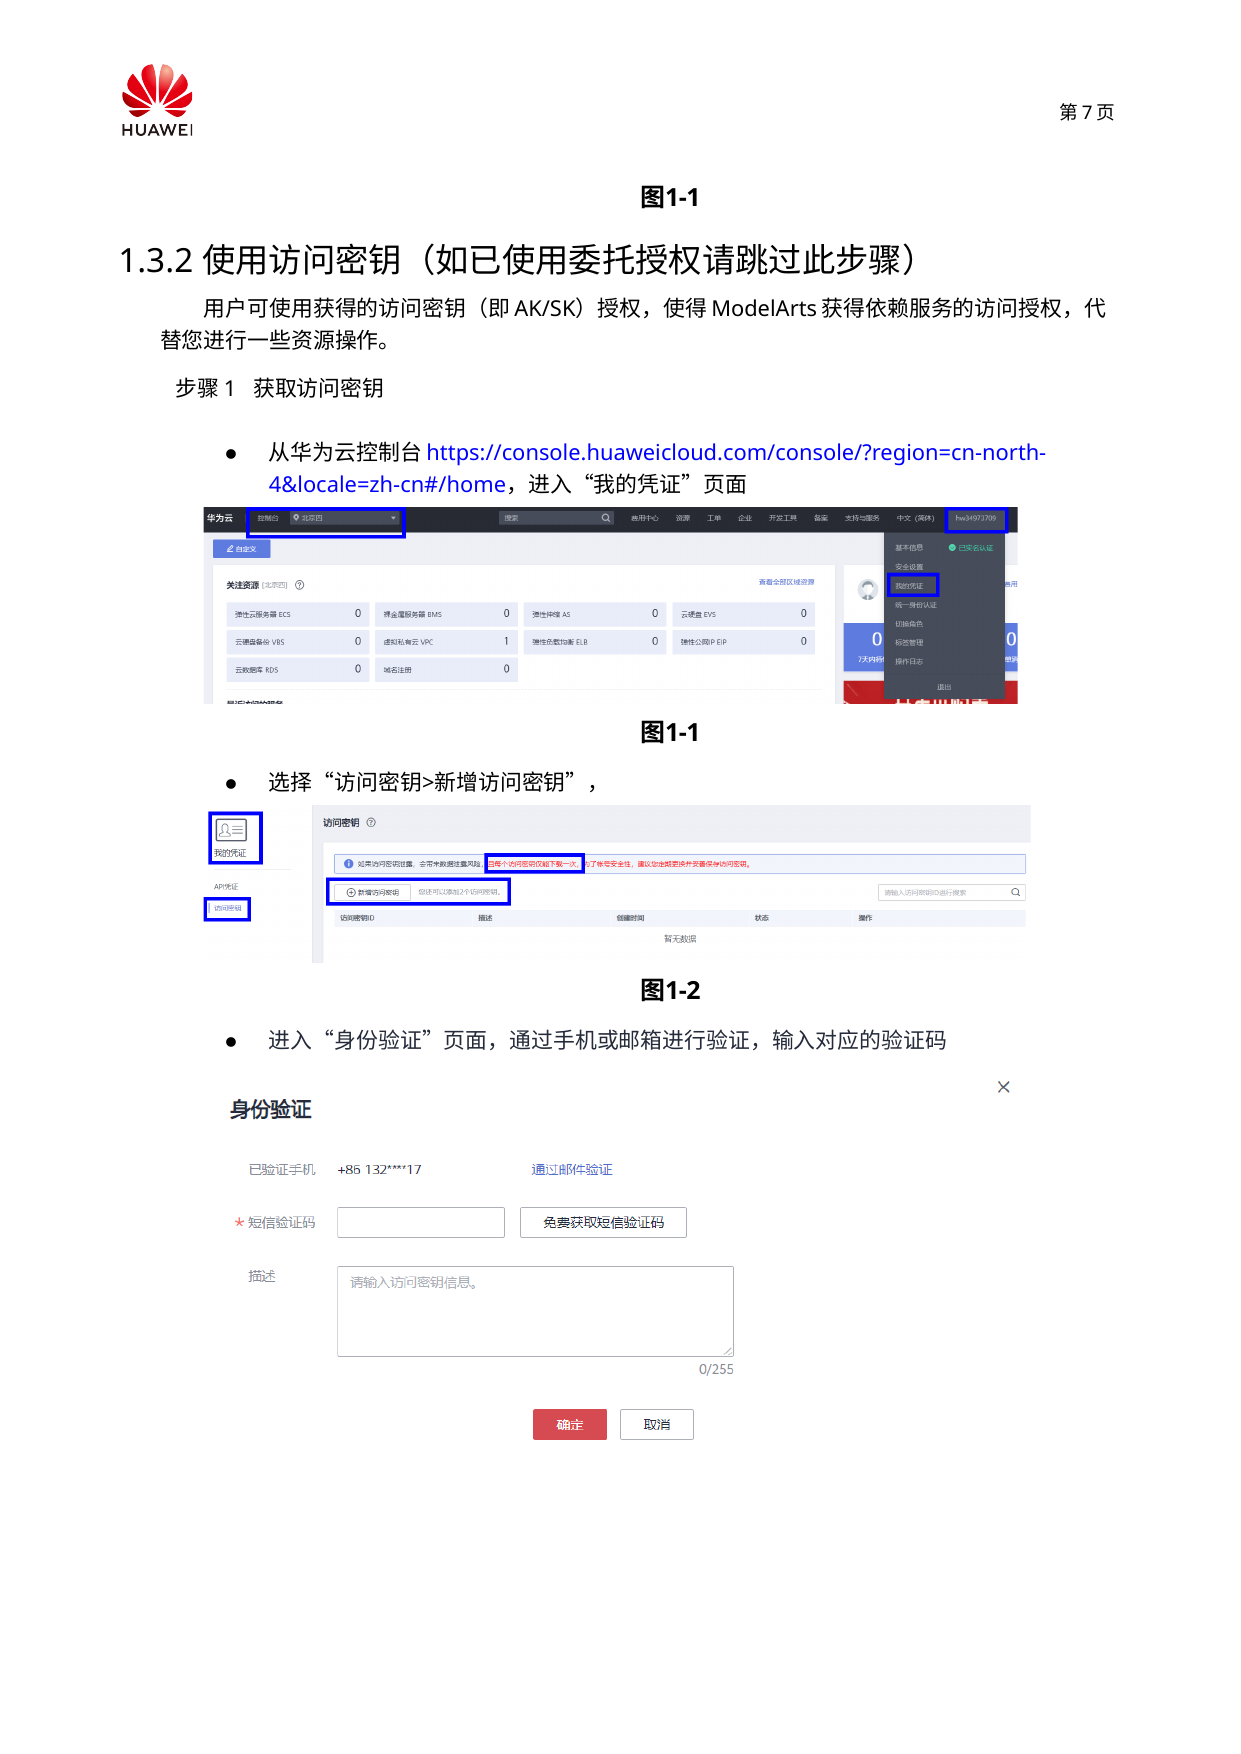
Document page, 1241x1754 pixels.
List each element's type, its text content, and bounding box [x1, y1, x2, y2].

text 获取访问密钥 [236, 371, 1122, 403]
picture [203, 805, 1031, 963]
subtitle 使用访问密钥（如已使用委托授权请跳过此步骤） [118, 234, 1122, 283]
picture [203, 1063, 1025, 1464]
text 进入“身份验证”页面，通过手机或邮箱进行验证，输入对应的验证码 [224, 1023, 1122, 1055]
text 用户可使用获得的访问密钥（即AK/SK）授权，使得ModelArts获得依赖服务的访问授权，代替您进行一些资源操作。 [160, 291, 1122, 354]
text 选择“访问密钥>新增访问密钥”， [224, 765, 1122, 797]
picture [122, 64, 193, 136]
text 从华为云控制台https://console.huaweicloud.com/console/?region=cn-north-4&locale=zh-cn#/home，进入“我的凭证”页面 [224, 435, 1122, 499]
picture [203, 507, 1018, 704]
